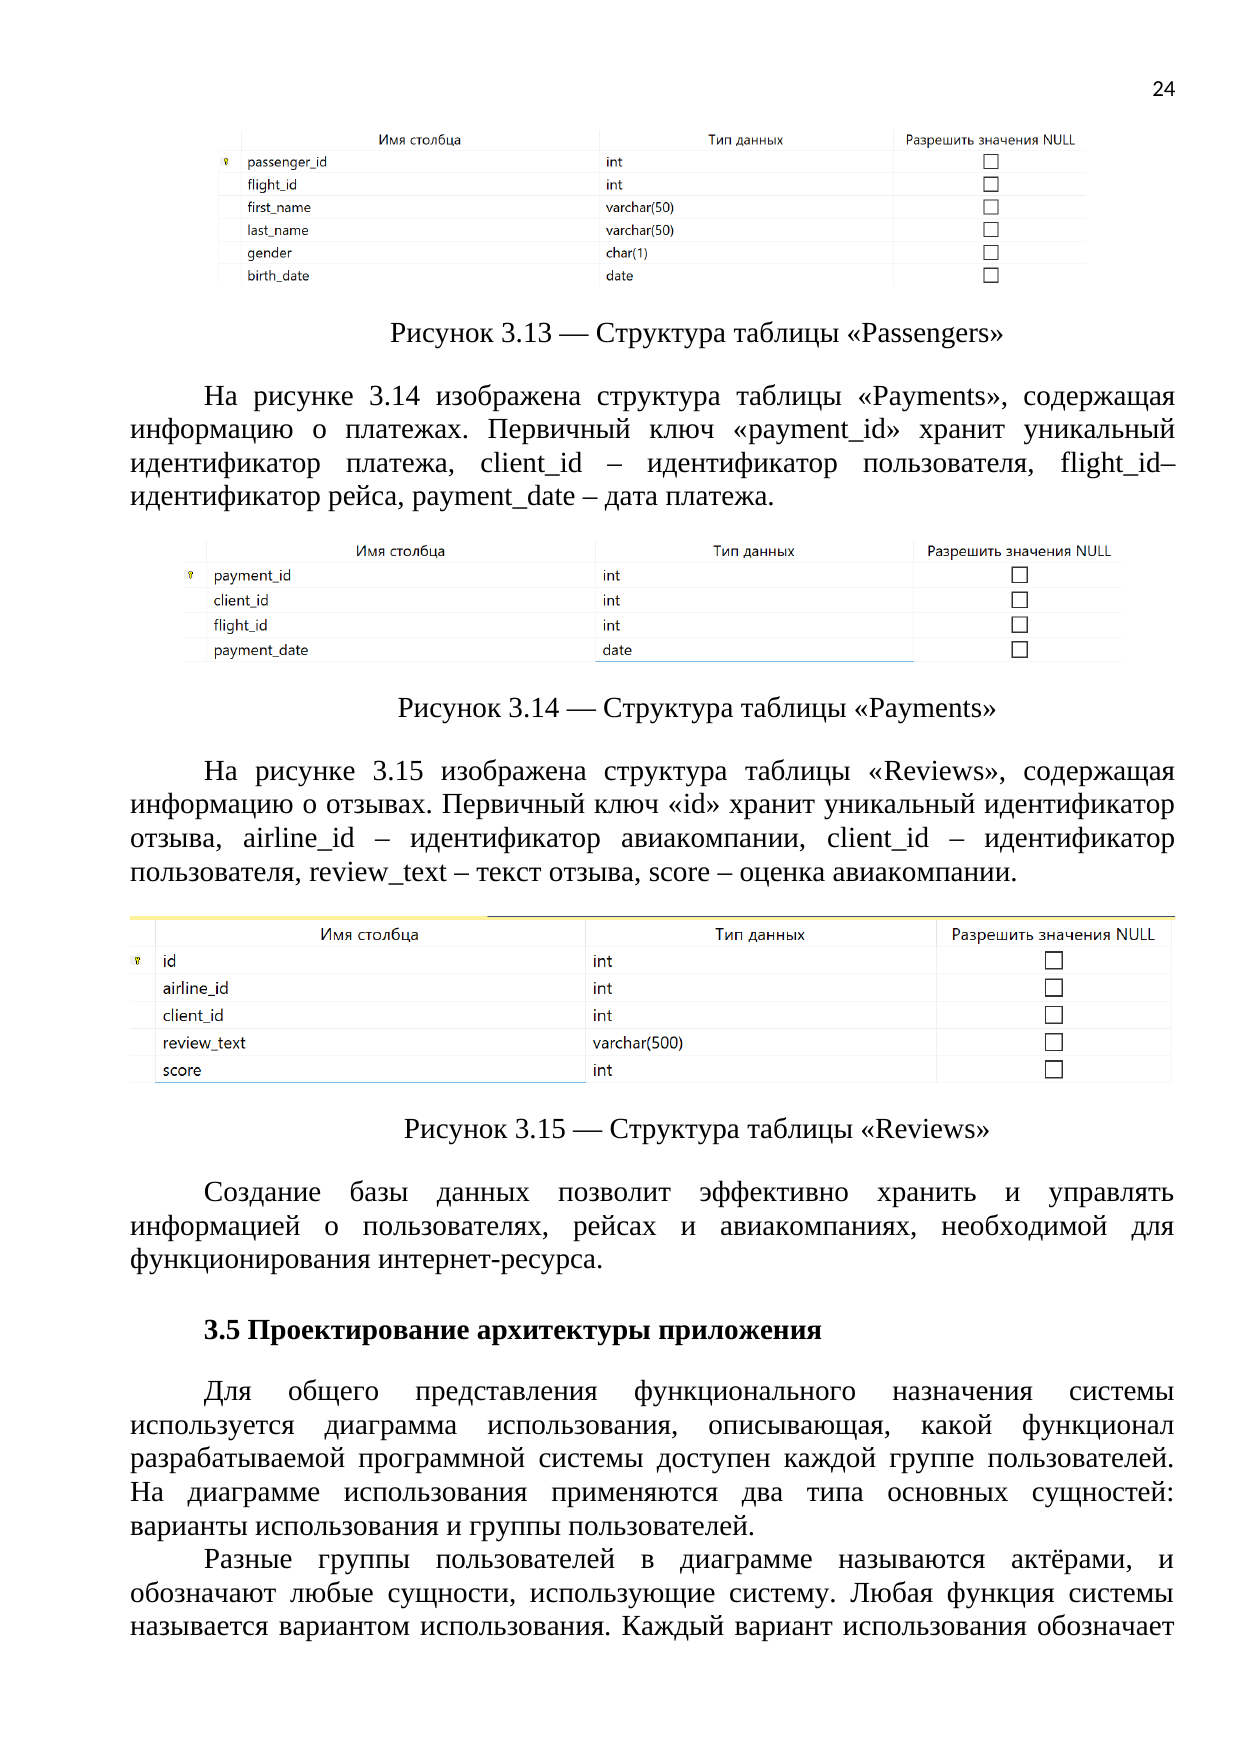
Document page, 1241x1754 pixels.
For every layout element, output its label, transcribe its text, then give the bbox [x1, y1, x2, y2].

text Рисунок 3.13 — Структура таблицы «Passengers» [130, 315, 1175, 348]
text Создание базы данных позволит эффективно хранить и управлять информацией о пользователях, рейсах и авиакомпаниях, необходимой для функционирования интернет-ресурса. [130, 1174, 1175, 1275]
text Для общего представления функционального назначения системы используется диаграмма использования, описывающая, какой функционал разрабатываемой программной системы доступен каждой группе пользователей. На диаграмме использования применяются два типа основных сущностей: варианты использования и группы пользователей. [130, 1373, 1175, 1541]
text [130, 1541, 1175, 1642]
text На рисунке 3.14 изображена структура таблицы «Payments», содержащая информацию о платежах. Первичный ключ «payment_id» хранит уникальный идентификатор платежа, client_id – идентификатор пользователя, flight_id– идентификатор рейса, payment_date – дата платежа. [130, 378, 1175, 512]
subtitle Проектирование архитектуры приложения [130, 1312, 1175, 1346]
text Рисунок 3.14 — Структура таблицы «Payments» [130, 690, 1175, 724]
picture [183, 541, 1122, 662]
picture [218, 130, 1087, 286]
text Рисунок 3.15 — Структура таблицы «Reviews» [130, 1111, 1175, 1145]
text На рисунке 3.15 изображена структура таблицы «Reviews», содержащая информацию о отзывах. Первичный ключ «id» хранит уникальный идентификатор отзыва, airline_id – идентификатор авиакомпании, client_id – идентификатор пользователя, review_text – текст отзыва, score – оценка авиакомпании. [130, 753, 1175, 887]
picture [129, 916, 1176, 1083]
